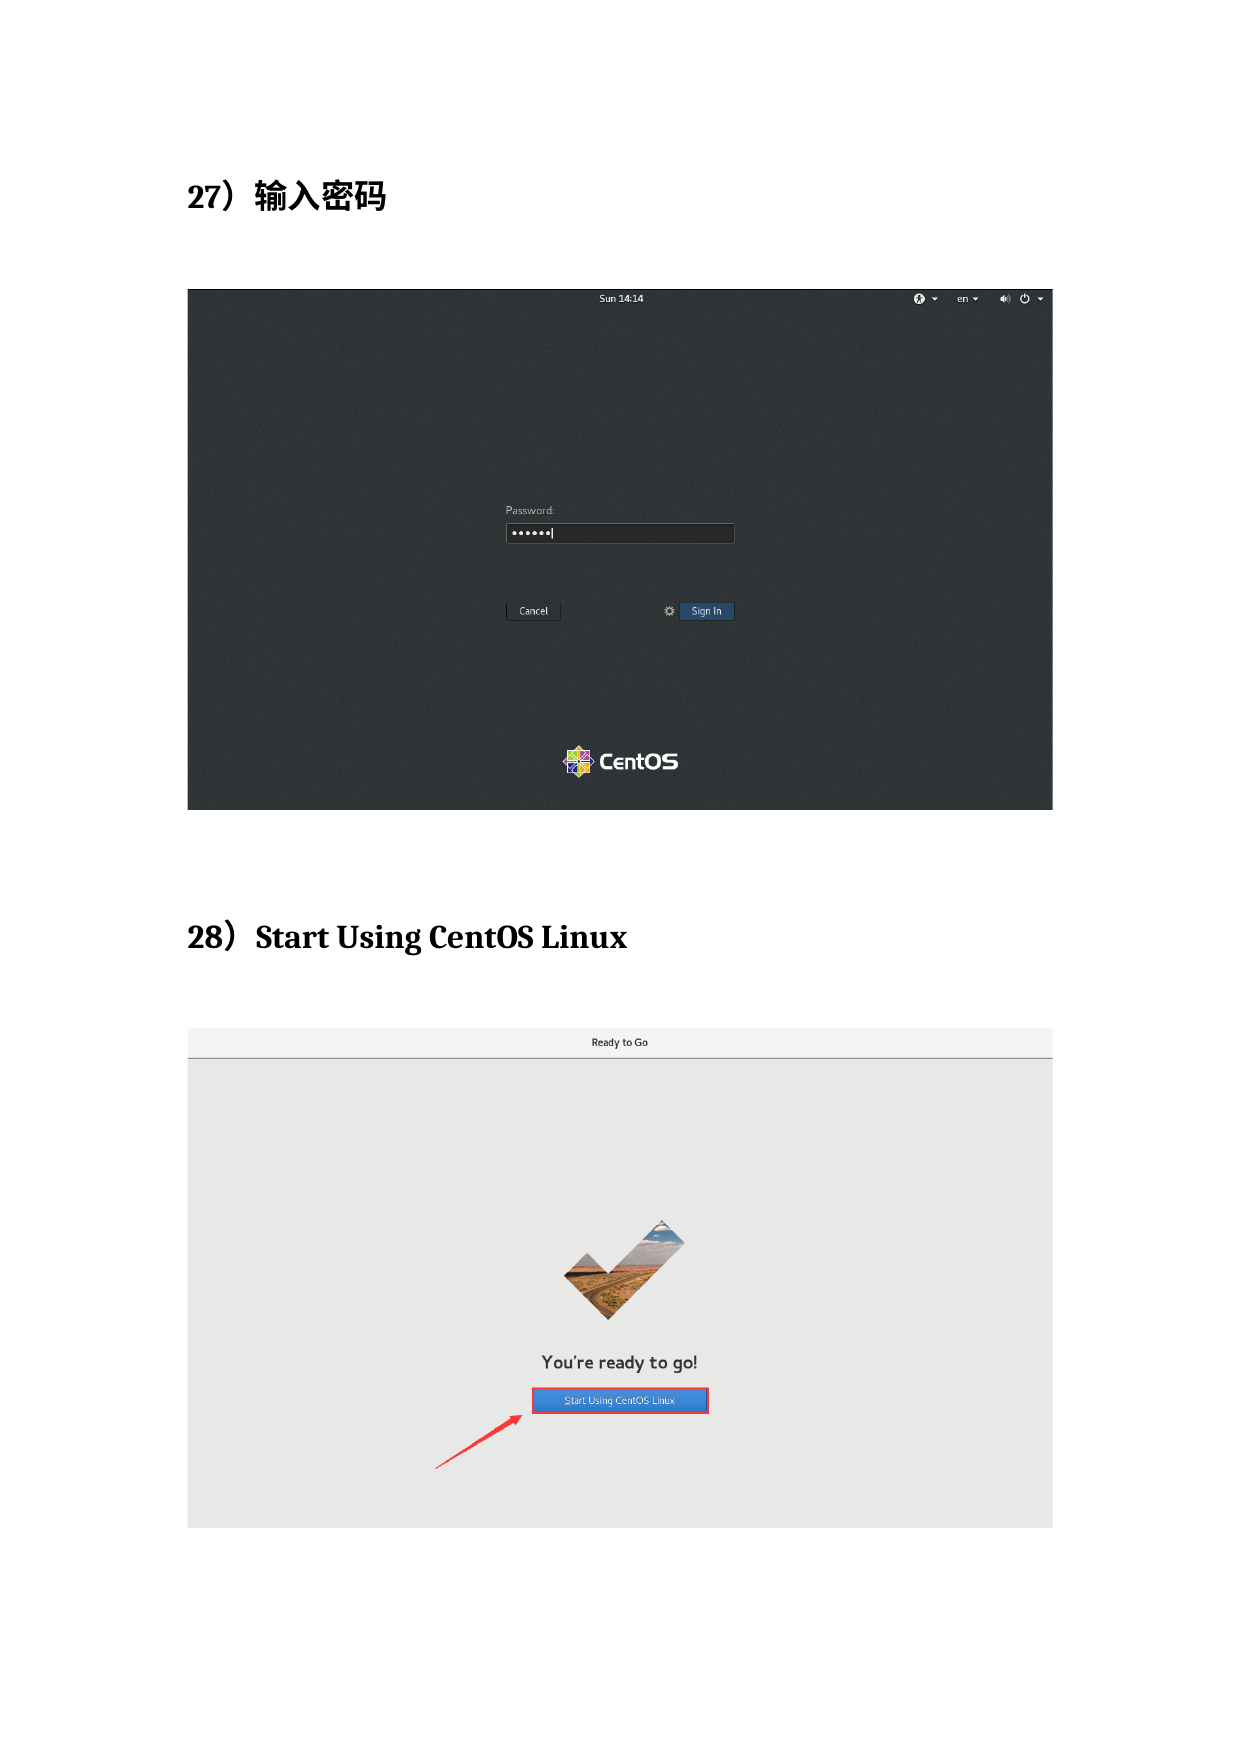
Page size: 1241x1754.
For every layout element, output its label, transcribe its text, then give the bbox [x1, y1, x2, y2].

subtitle 27）输入密码 [187, 162, 1053, 227]
picture [187, 289, 1053, 810]
subtitle 28）Start Using CentOS Linux [187, 901, 1053, 966]
picture [187, 1028, 1053, 1528]
